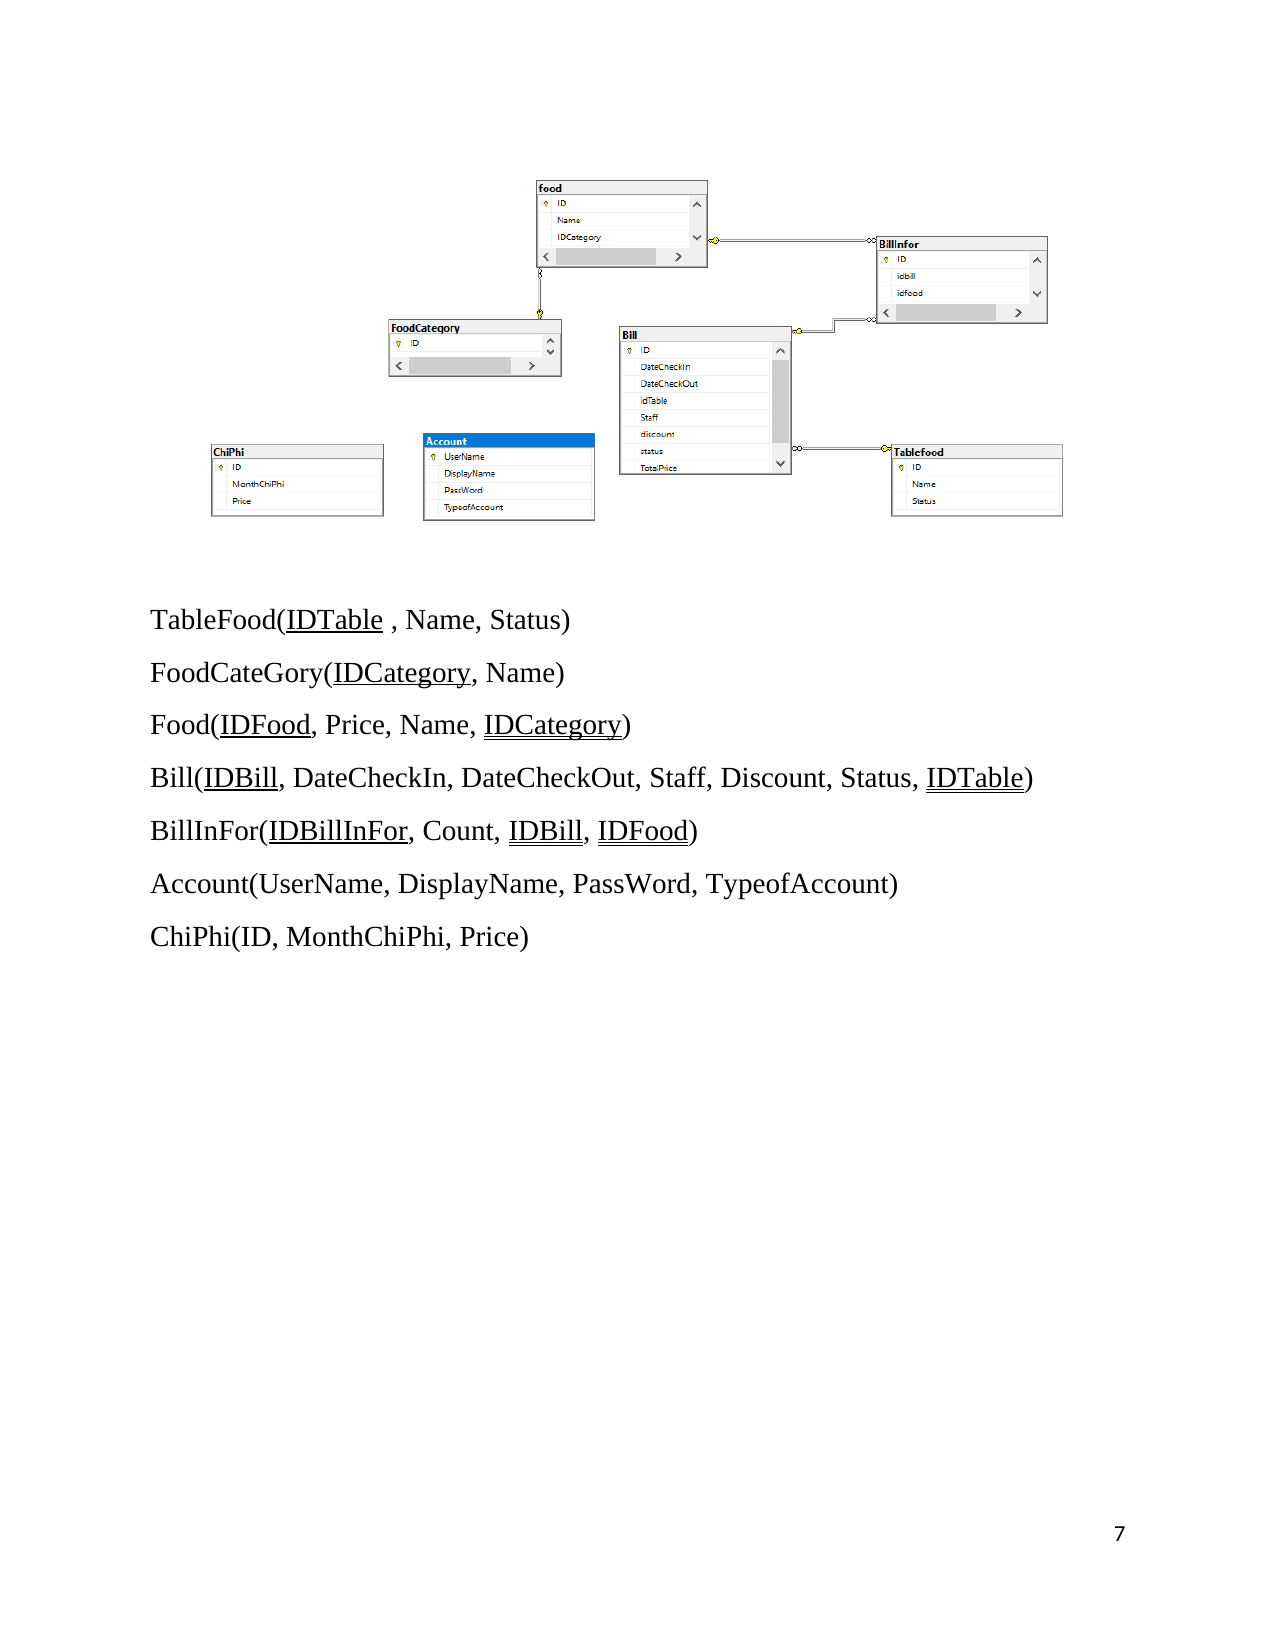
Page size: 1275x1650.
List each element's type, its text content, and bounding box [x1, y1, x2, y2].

text BillInFor(IDBillInFor, Count, IDBill, IDFood) [150, 813, 1125, 847]
text Account(UserName, DisplayName, PassWord, TypeofAccount) [150, 866, 1125, 899]
text ChiPhi(ID, MonthChiPhi, Price) [150, 919, 1125, 952]
picture [150, 118, 1125, 588]
text Bill(IDBill, DateCheckIn, DateCheckOut, Staff, Discount, Status, IDTable) [150, 760, 1125, 794]
text FoodCateGory(IDCategory, Name) [150, 655, 1125, 688]
text TableFood(IDTable , Name, Status) [150, 602, 1125, 635]
text Food(IDFood, Price, Name, IDCategory) [150, 707, 1125, 741]
